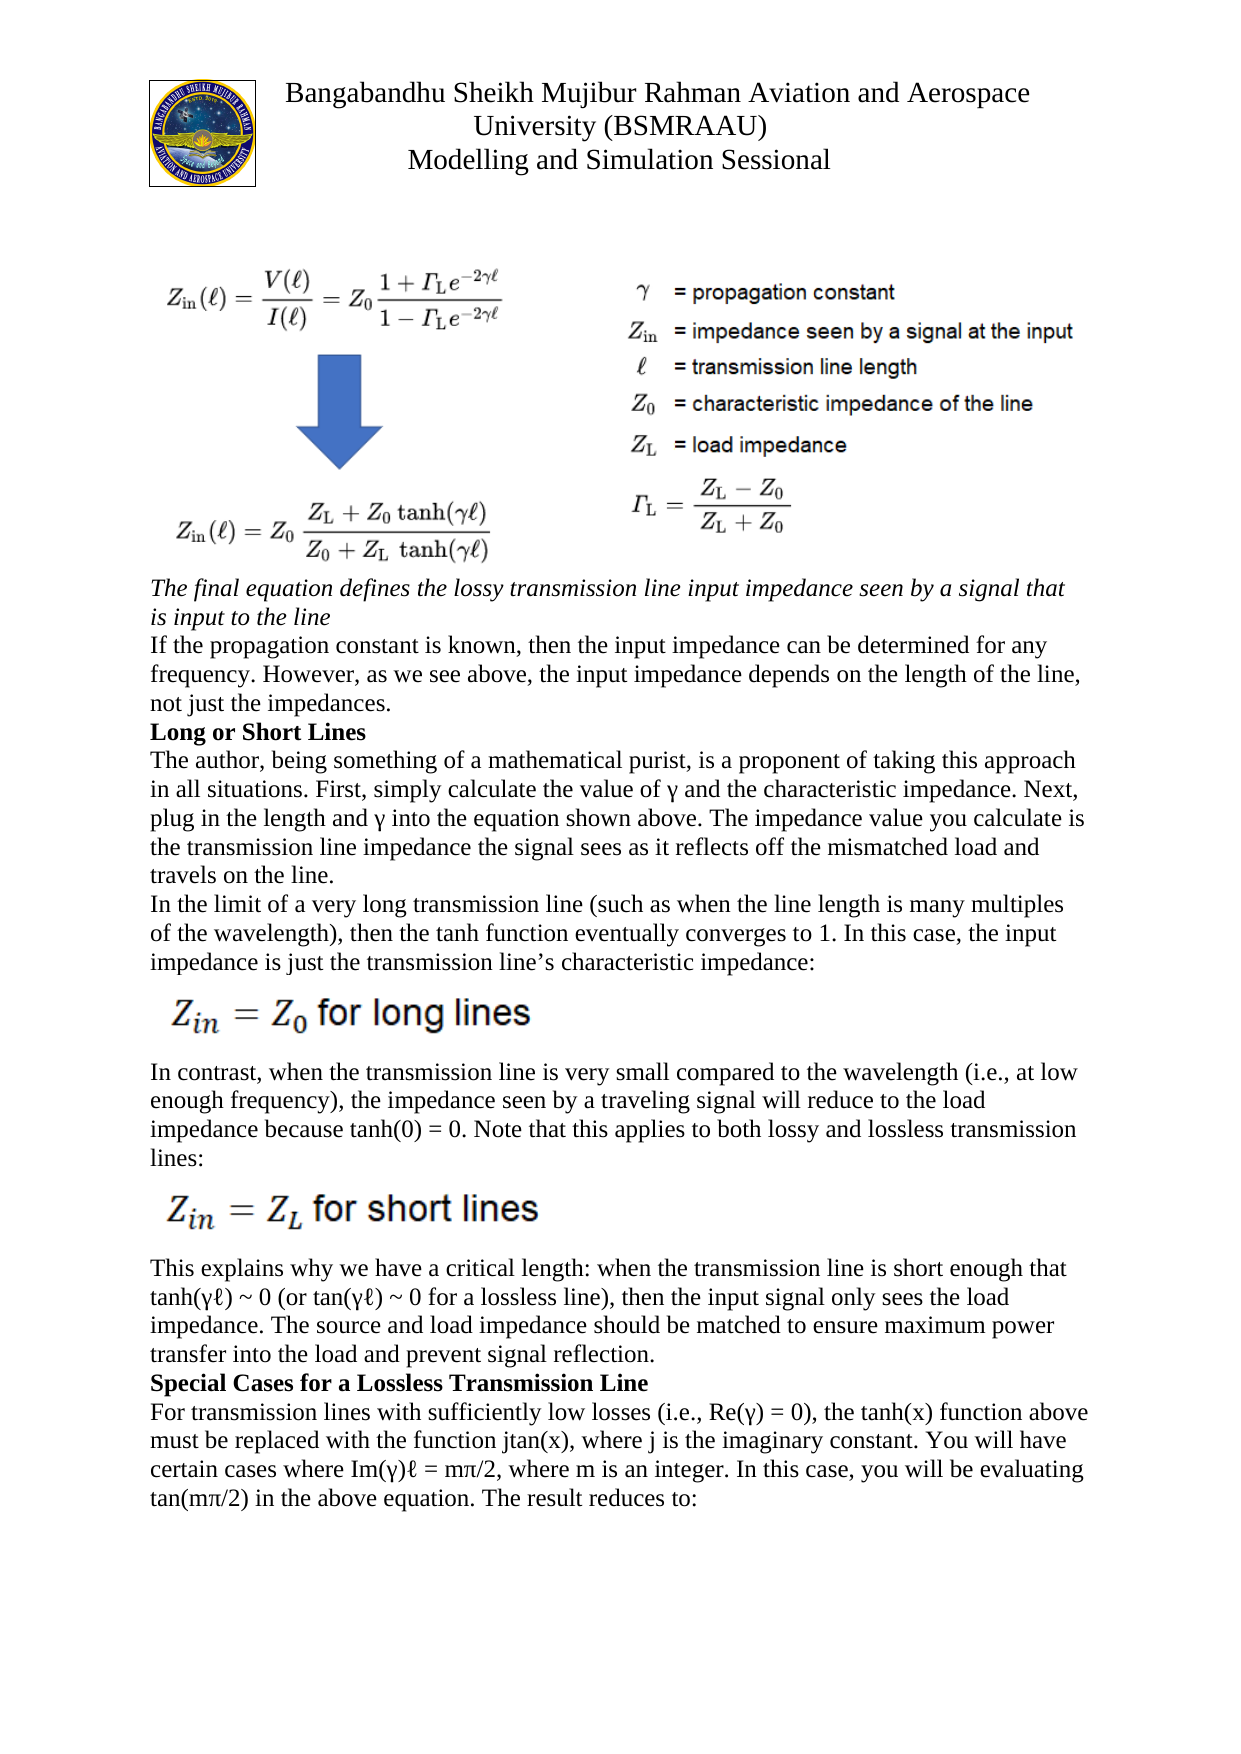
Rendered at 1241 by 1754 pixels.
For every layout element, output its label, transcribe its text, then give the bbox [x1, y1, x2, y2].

text Special Cases for a Lossless Transmission Line [150, 1368, 1090, 1397]
picture [150, 81, 255, 186]
text Long or Short Lines [150, 717, 1090, 745]
picture [150, 975, 555, 1057]
text The final equation defines the lossy transmission line input impedance seen by a signal that is input to the line [150, 573, 1090, 630]
picture [150, 257, 1091, 573]
picture [150, 1171, 563, 1253]
text For transmission lines with sufficiently low losses (i.e., Re(γ) = 0), the tanh(x) function above must be replaced with the function jtan(x), where j is the imaginary constant. You will have certain cases where Im(γ)ℓ = mπ/2, where m is an integer. In this case, you will be evaluating tan(mπ/2) in the above equation. The result reduces to: [150, 1397, 1090, 1512]
text In contrast, when the transmission line is very small compared to the wavelength (i.e., at low enough frequency), the impedance seen by a traveling signal will reduce to the load impedance because tanh(0) = 0. Note that this applies to both lossy and lossless transmission lines: [150, 1057, 1090, 1172]
text The author, being something of a mathematical purist, is a proponent of taking this approach in all situations. First, simply calculate the value of γ and the characteristic impedance. Next, plug in the length and γ into the equation shown above. The impedance value you calculate is the transmission line impedance the signal sees as it reflects off the mismatched load and travels on the line. [150, 745, 1090, 889]
text In the limit of a very long transmission line (such as when the line length is many multiples of the wavelength), then the tanh function eventually converges to 1. In this case, the input impedance is just the transmission line’s characteristic impedance: [150, 889, 1090, 975]
text This explains why we have a critical length: when the transmission line is short enough that tanh(γℓ) ~ 0 (or tan(γℓ) ~ 0 for a lossless line), then the input signal only sees the load impedance. The source and load impedance should be matched to ensure maximum power transfer into the load and prevent signal reflection. [150, 1253, 1090, 1368]
text If the propagation constant is known, then the input impedance can be determined for any frequency. However, as we see above, the input impedance depends on the length of the line, not just the impedances. [150, 630, 1090, 717]
